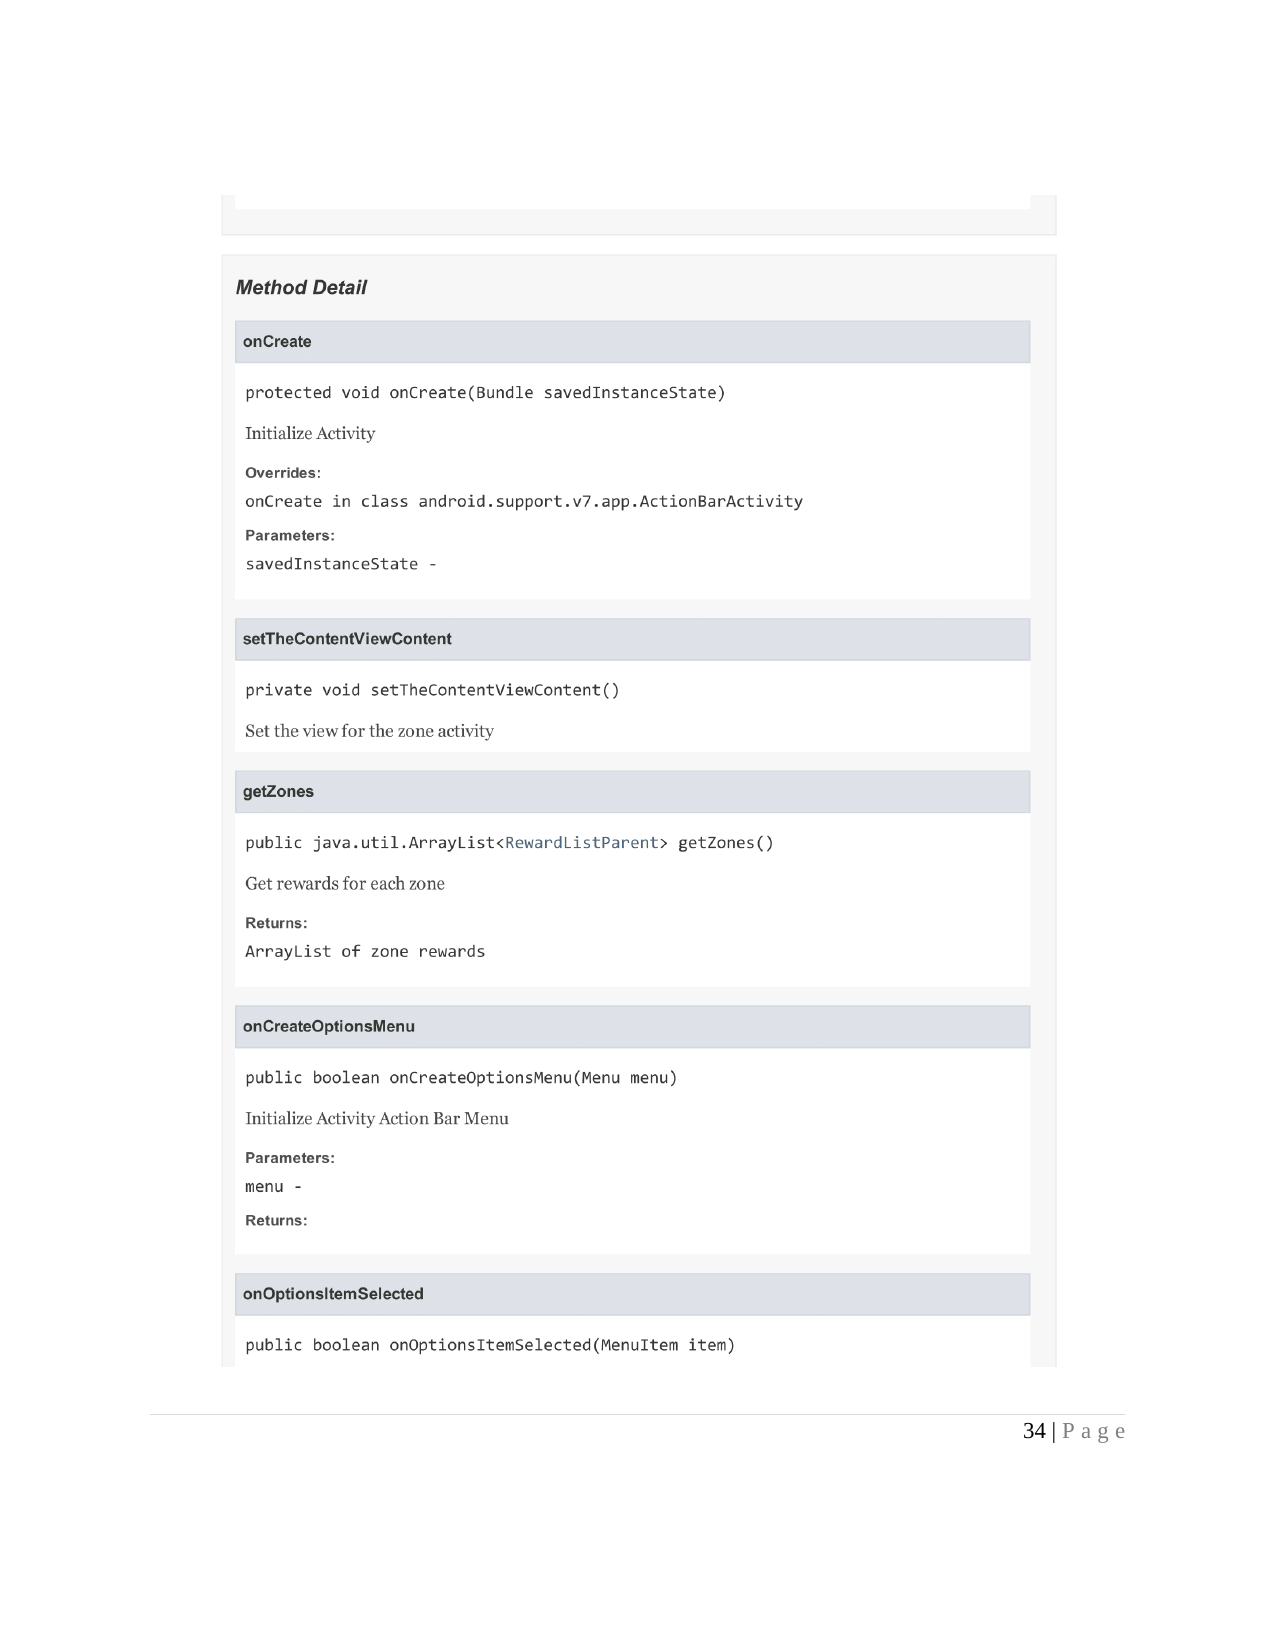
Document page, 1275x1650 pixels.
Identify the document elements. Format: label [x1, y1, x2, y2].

picture [150, 150, 1125, 1412]
